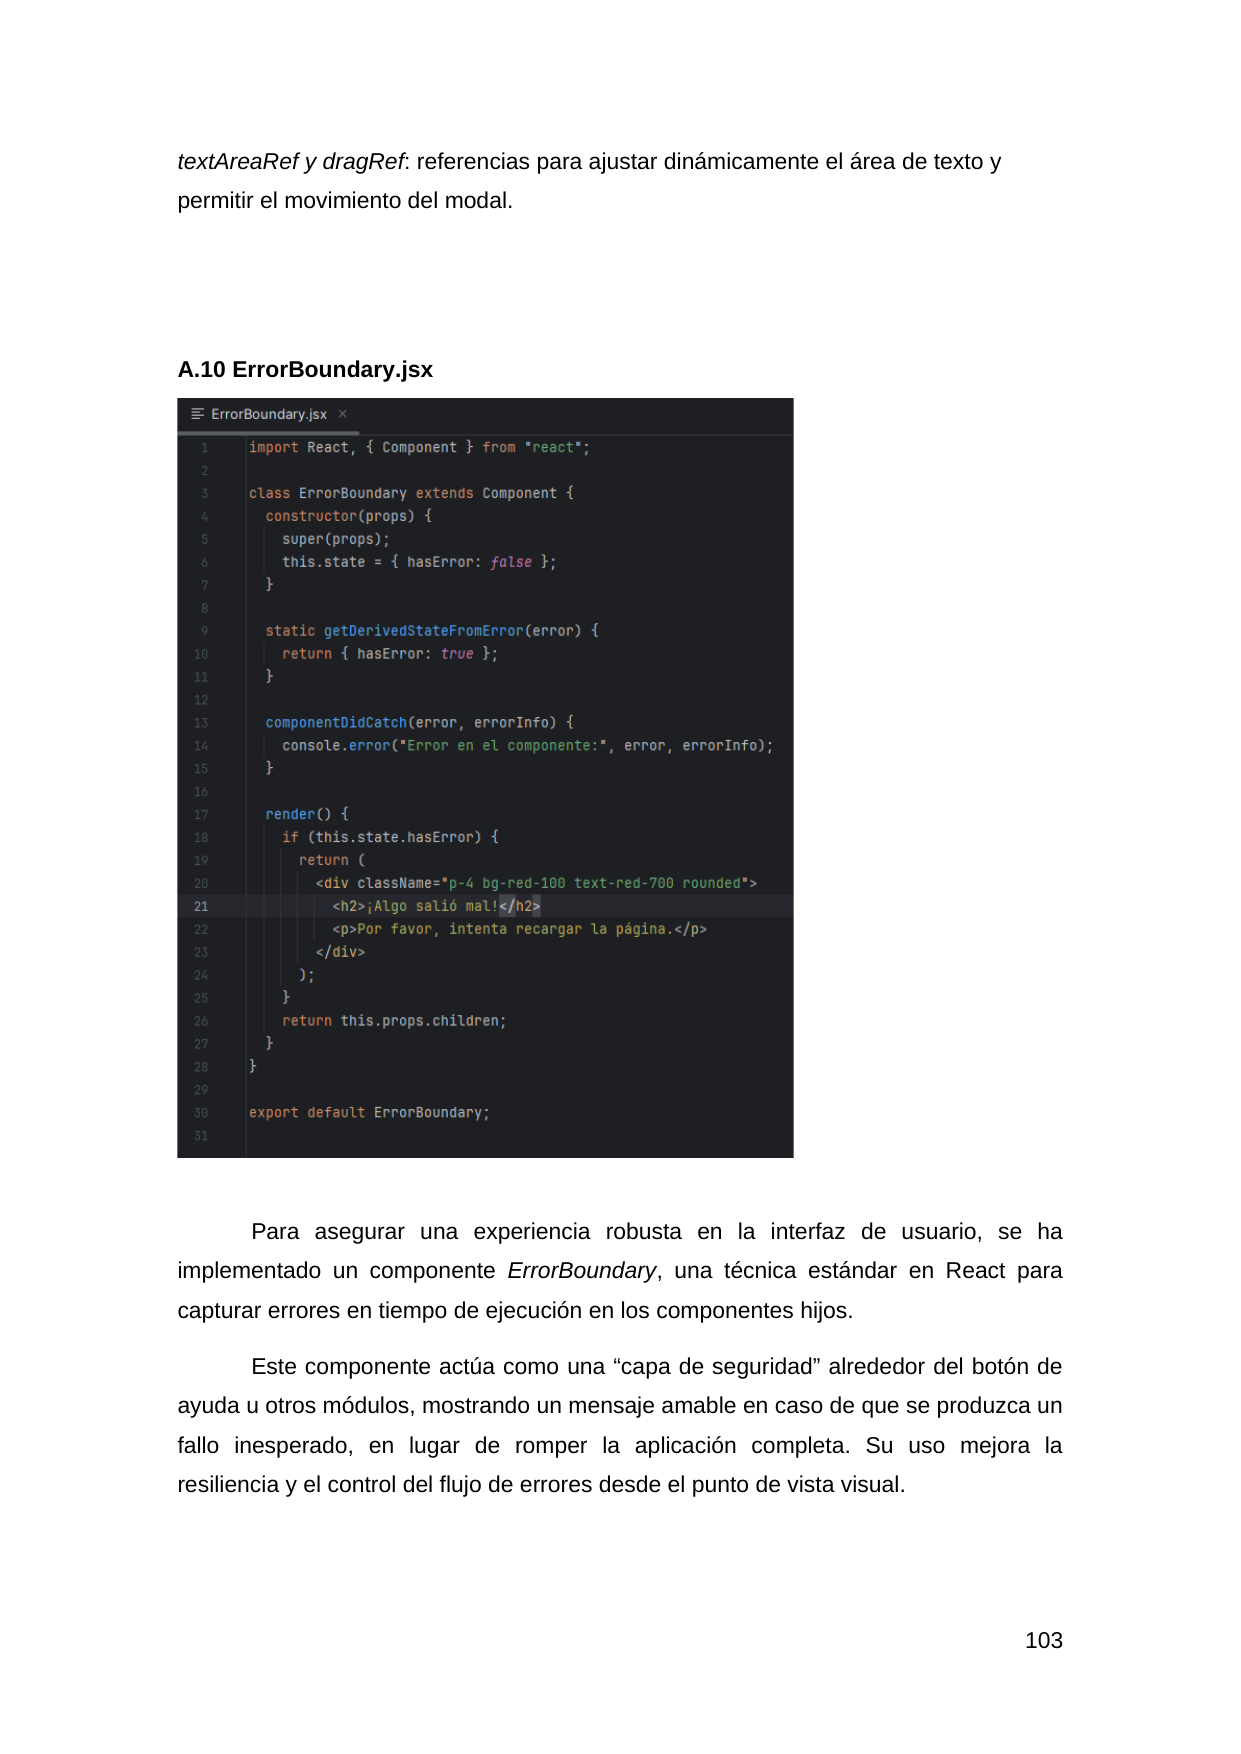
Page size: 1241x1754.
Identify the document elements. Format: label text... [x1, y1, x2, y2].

text A.10 ErrorBoundary.jsx [177, 356, 1063, 382]
picture [177, 398, 794, 1158]
text Este componente actúa como una “capa de seguridad” alrededor del botón de ayuda u otros módulos, mostrando un mensaje amable en caso de que se produzca un fallo inesperado, en lugar de romper la aplicación completa. Su uso mejora la resiliencia y el control del flujo de errores desde el punto de vista visual. [177, 1353, 1063, 1497]
text textAreaRef y dragRef: referencias para ajustar dinámicamente el área de texto y permitir el movimiento del modal. [177, 148, 1063, 213]
text Para asegurar una experiencia robusta en la interfaz de usuario, se ha implementado un componente ErrorBoundary, una técnica estándar en React para capturar errores en tiempo de ejecución en los componentes hijos. [177, 1218, 1063, 1323]
